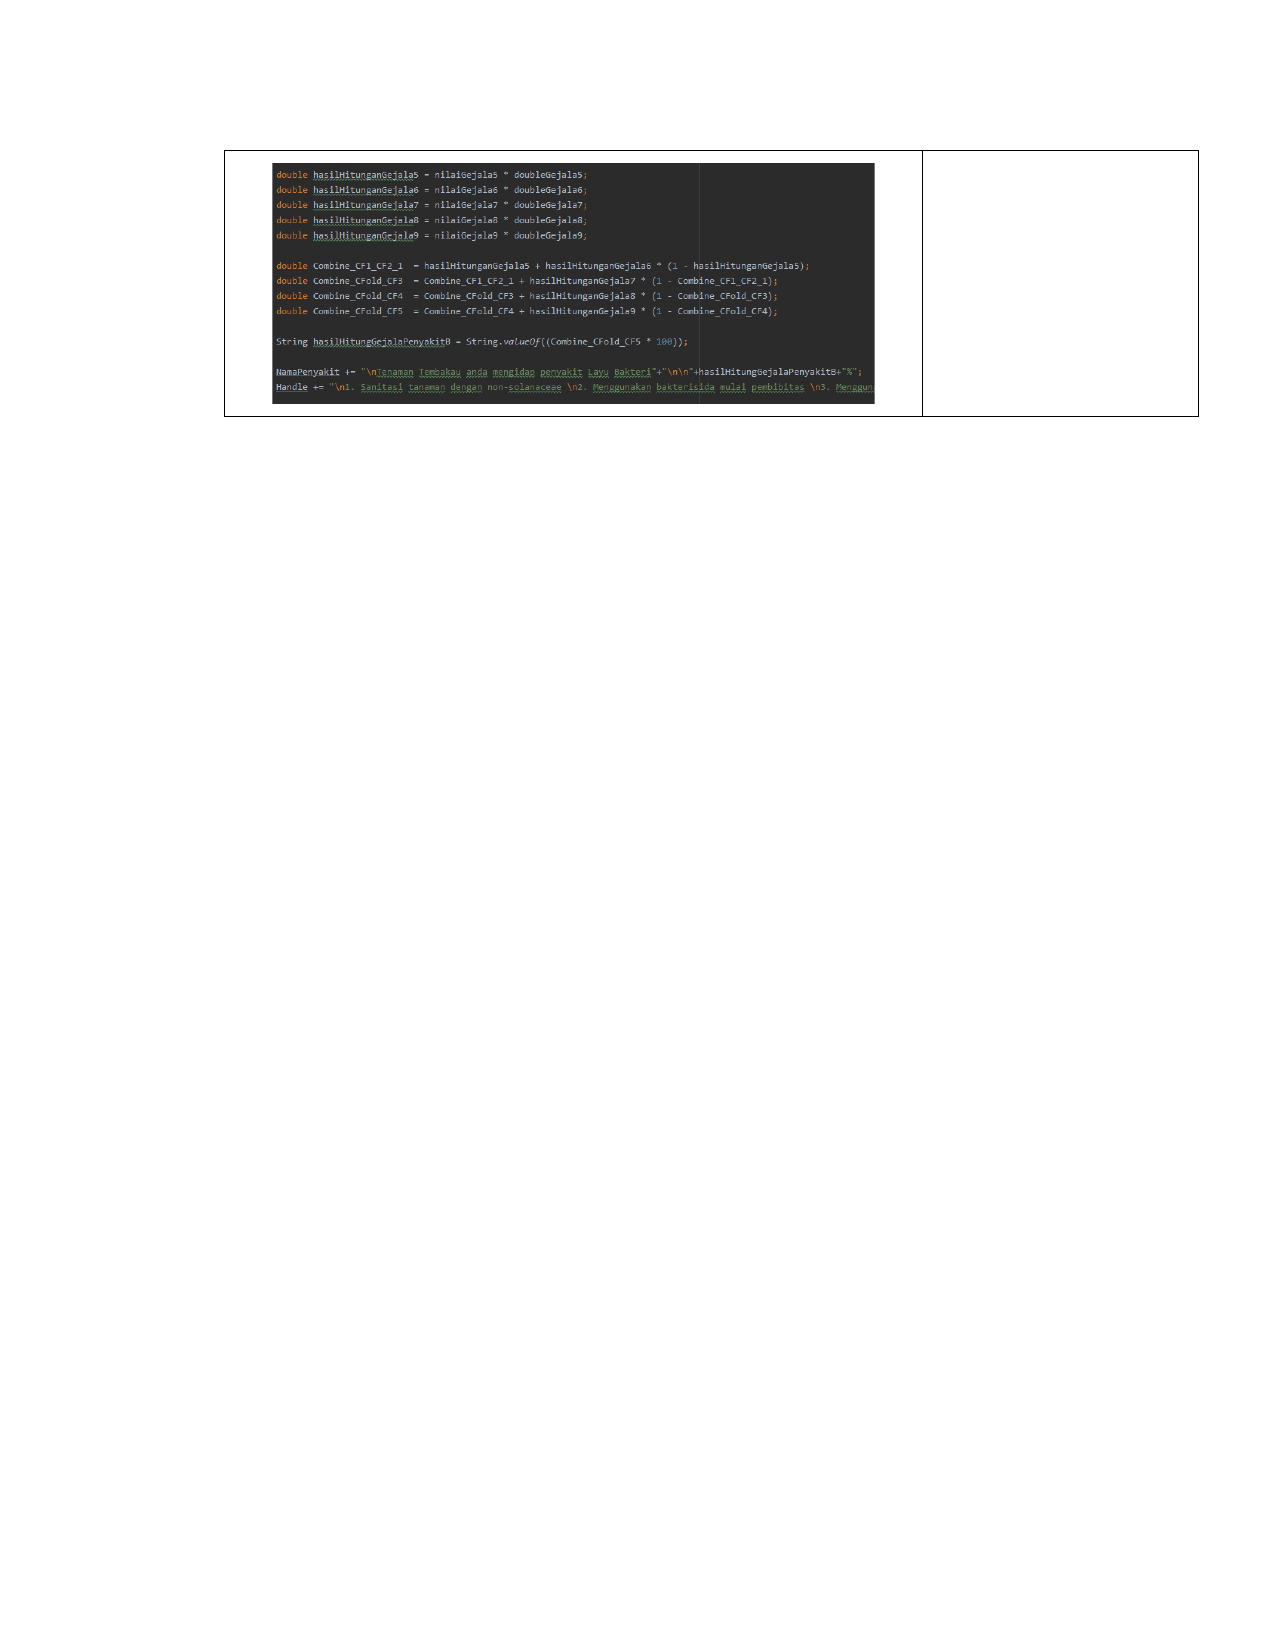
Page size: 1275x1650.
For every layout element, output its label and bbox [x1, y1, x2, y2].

picture [272, 163, 875, 404]
table_cell [225, 151, 922, 416]
table_cell [923, 151, 1198, 416]
